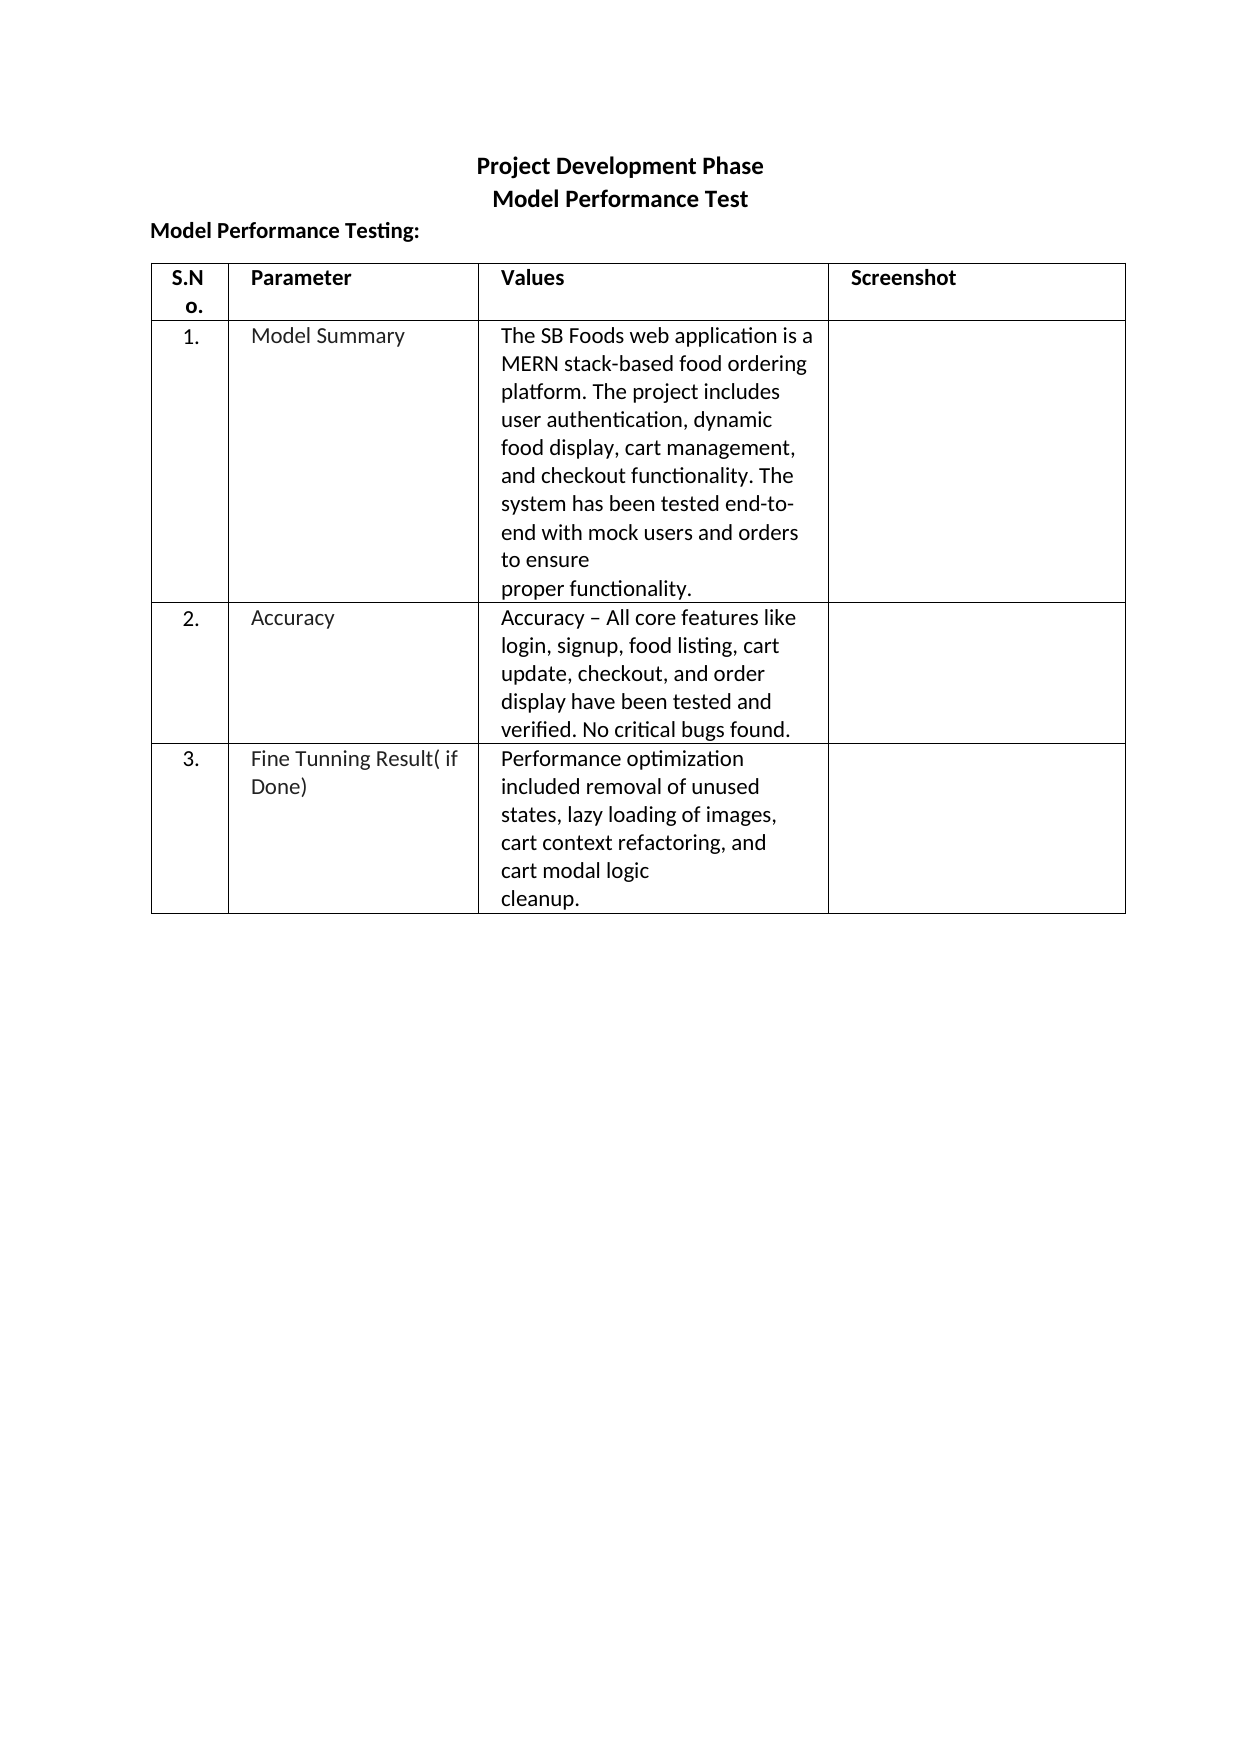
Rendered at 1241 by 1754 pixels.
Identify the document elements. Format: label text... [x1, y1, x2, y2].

text Model Performance Testing: [150, 216, 1137, 244]
table_header Parameter [229, 264, 478, 320]
table_header Screenshot [829, 264, 1125, 320]
table_header Values [479, 264, 828, 320]
table_cell Model Summary [229, 321, 478, 602]
table_cell Accuracy – All core features like login, signup, food listing, cart update, checkout, and order display have been tested and verified. No critical bugs found. [479, 603, 828, 743]
table_cell Accuracy [229, 603, 478, 743]
table_cell Fine Tunning Result( if Done) [229, 744, 478, 913]
subtitle Project Development Phase Model Performance Test [464, 150, 777, 214]
table_cell [829, 321, 1125, 602]
table_header S.No. [152, 264, 228, 320]
table_cell Performance optimization included removal of unused states, lazy loading of images, cart context refactoring, and cart modal logic cleanup. [479, 744, 828, 913]
table_cell 3. [152, 744, 228, 913]
table_cell [829, 603, 1125, 743]
table_cell The SB Foods web application is a MERN stack-based food ordering platform. The project includes user authentication, dynamic food display, cart management, and checkout functionality. The system has been tested end-to-end with mock users and orders to ensure proper functionality. [479, 321, 828, 602]
table_cell [829, 744, 1125, 913]
table_cell 1. [152, 321, 228, 602]
table_cell 2. [152, 603, 228, 743]
